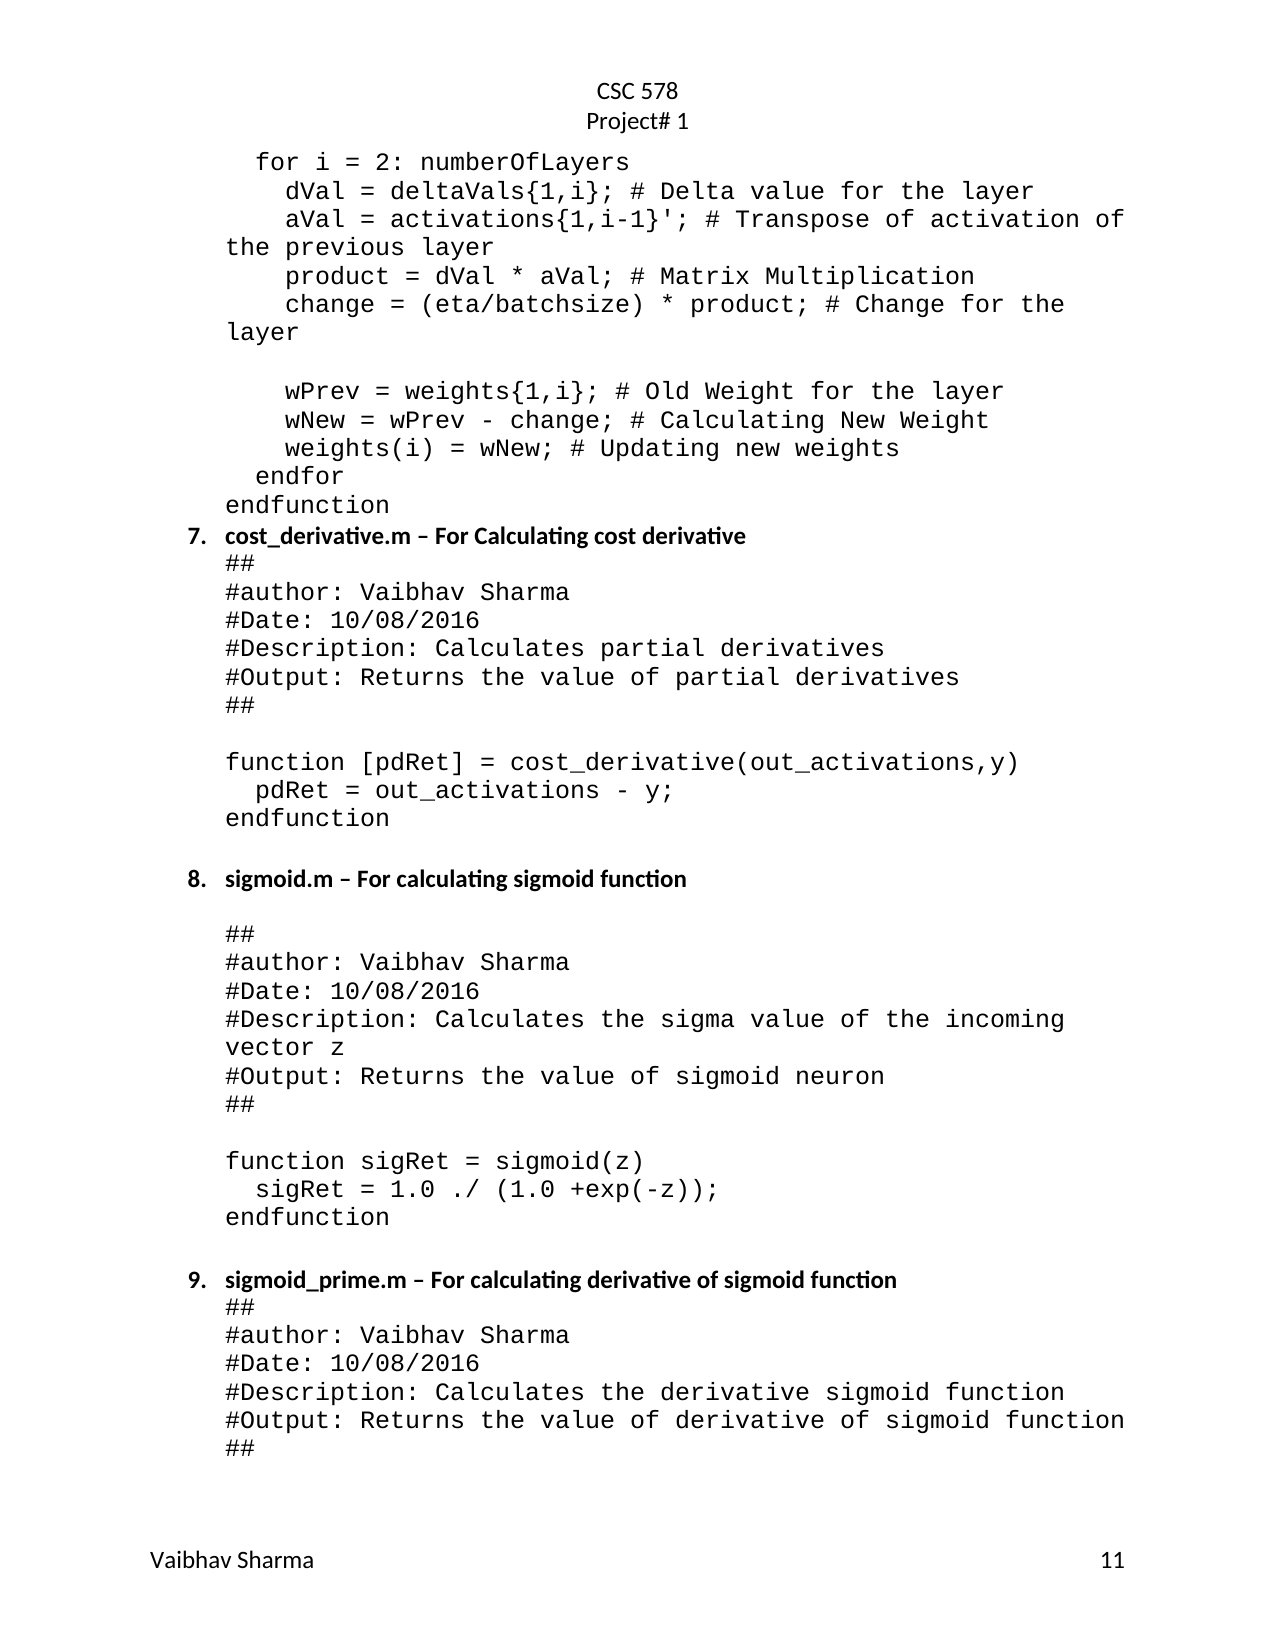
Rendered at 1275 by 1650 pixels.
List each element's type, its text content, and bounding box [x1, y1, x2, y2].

text #author: Vaibhav Sharma [225, 1323, 1125, 1351]
text dVal = deltaVals{1,i}; # Delta value for the layer [225, 178, 1125, 207]
list sigmoid_prime.m – For calculating derivative of sigmoid function [187, 1264, 1125, 1294]
text ## [225, 1436, 1125, 1464]
text sigRet = 1.0 ./ (1.0 +exp(-z)); [225, 1177, 1125, 1205]
text endfunction [225, 1205, 1125, 1233]
text #Description: Calculates partial derivatives [225, 636, 1125, 664]
text for i = 2: numberOfLayers [225, 150, 1125, 178]
text ## [225, 693, 1125, 721]
text aVal = activations{1,i-1}'; # Transpose of activation of the previous layer [225, 207, 1125, 263]
text #Output: Returns the value of derivative of sigmoid function [225, 1408, 1125, 1436]
text #author: Vaibhav Sharma [225, 579, 1125, 608]
text change = (eta/batchsize) * product; # Change for the layer [225, 292, 1125, 348]
text product = dVal * aVal; # Matrix Multiplication [225, 263, 1125, 292]
list cost_derivative.m – For Calculating cost derivative [187, 521, 1125, 551]
text function [pdRet] = cost_derivative(out_activations,y) [225, 749, 1125, 778]
text #Output: Returns the value of sigmoid neuron [225, 1063, 1125, 1092]
text endfor [225, 464, 1125, 492]
text endfunction [225, 806, 1125, 834]
text #Date: 10/08/2016 [225, 1351, 1125, 1379]
text endfunction [225, 492, 1125, 521]
text wPrev = weights{1,i}; # Old Weight for the layer [225, 379, 1125, 407]
text function sigRet = sigmoid(z) [225, 1148, 1125, 1177]
text #Description: Calculates the sigma value of the incoming vector z [225, 1007, 1125, 1063]
text #Date: 10/08/2016 [225, 978, 1125, 1007]
text #Description: Calculates the derivative sigmoid function [225, 1379, 1125, 1408]
text #Output: Returns the value of partial derivatives [225, 664, 1125, 693]
text wNew = wPrev - change; # Calculating New Weight [225, 407, 1125, 436]
text #author: Vaibhav Sharma [225, 950, 1125, 978]
text pdRet = out_activations - y; [225, 778, 1125, 806]
text ## [225, 922, 1125, 950]
text weights(i) = wNew; # Updating new weights [225, 436, 1125, 464]
list sigmoid.m – For calculating sigmoid function [187, 863, 1125, 893]
text #Date: 10/08/2016 [225, 608, 1125, 636]
text ## [225, 551, 1125, 579]
text ## [225, 1092, 1125, 1120]
text ## [225, 1294, 1125, 1323]
